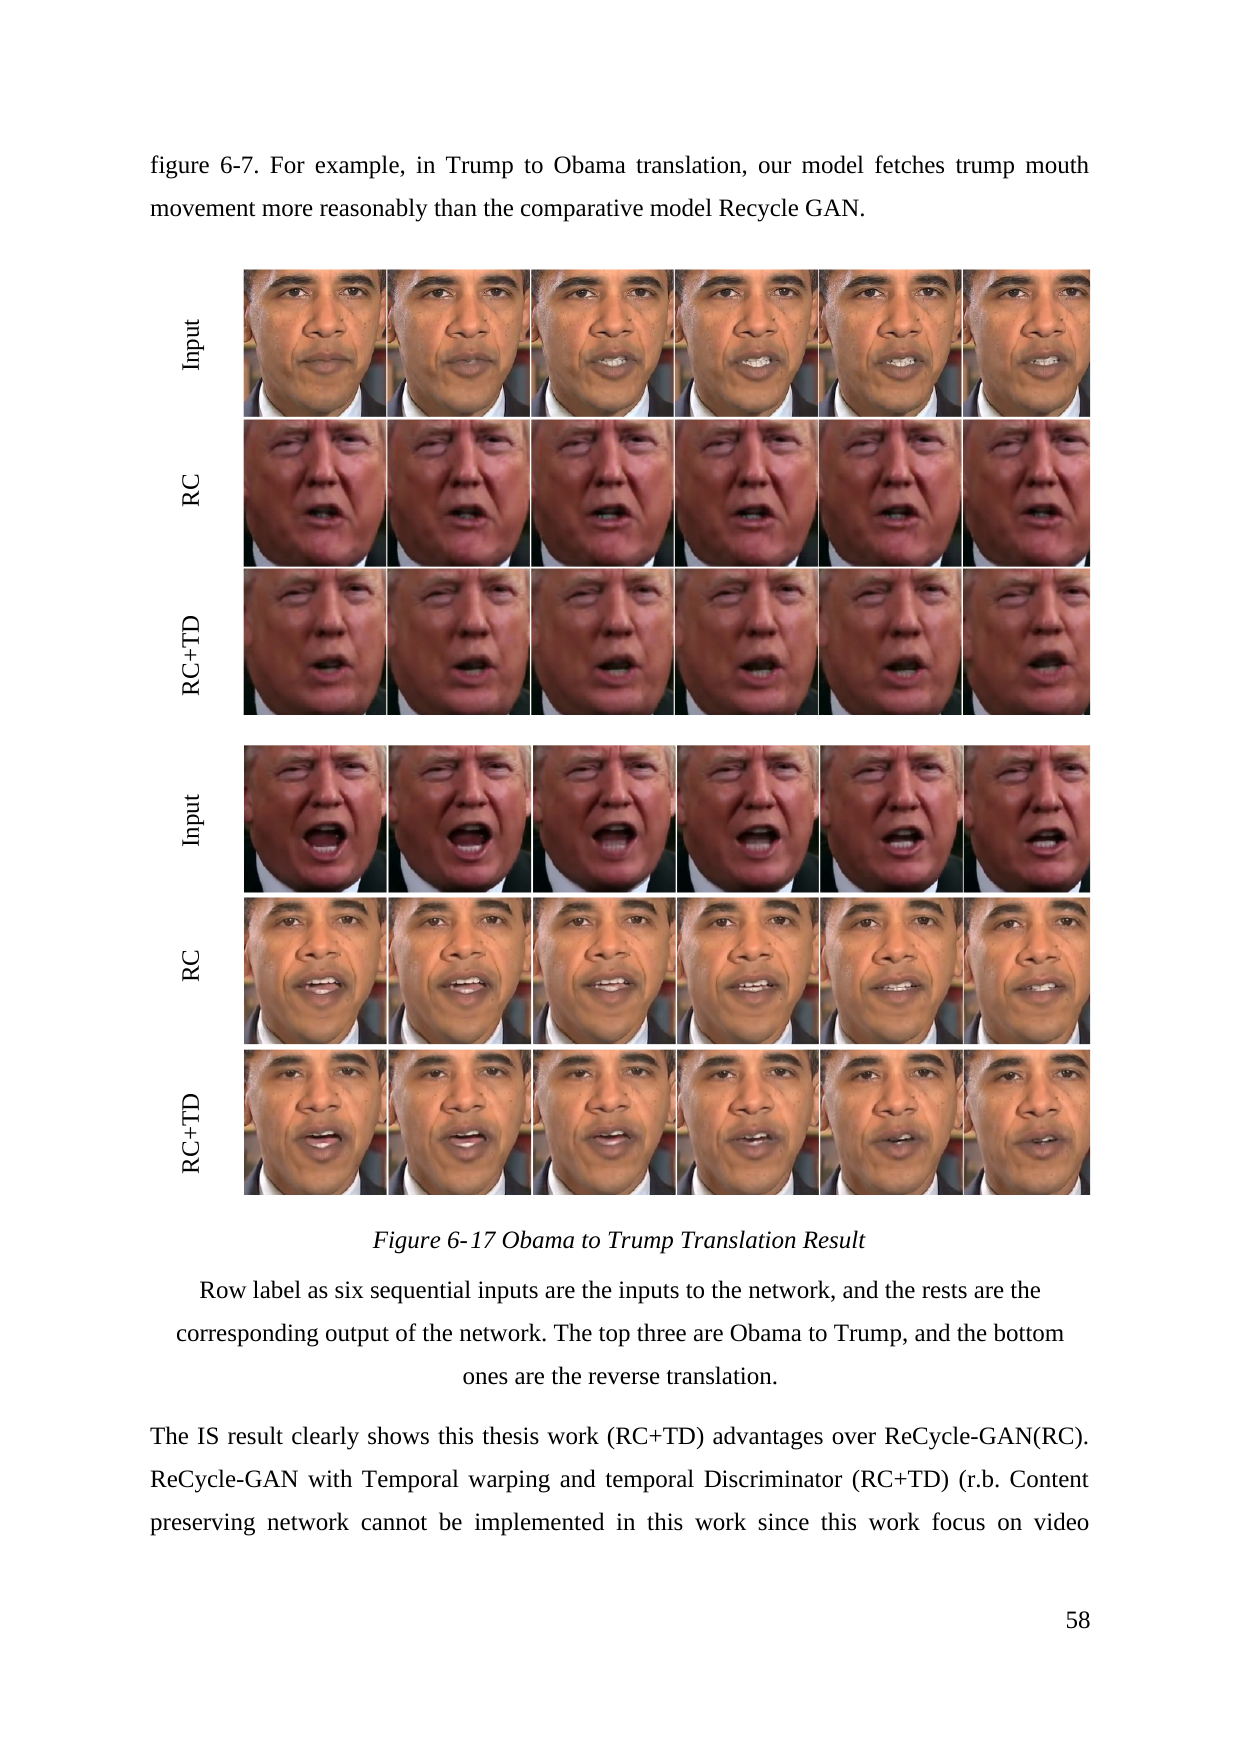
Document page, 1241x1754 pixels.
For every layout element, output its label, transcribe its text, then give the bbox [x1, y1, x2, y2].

table_cell RC [150, 874, 232, 1018]
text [150, 1421, 1090, 1536]
text Row label as six sequential inputs are the inputs to the network, and the rests are the corresponding output of the network. The top three are Obama to Trump, and the bottom ones are the reverse translation. [150, 1275, 1090, 1390]
table_cell Input [150, 729, 232, 873]
table_header Input [150, 253, 232, 398]
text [150, 150, 1090, 222]
table_header [232, 253, 1090, 728]
table_cell RC [150, 398, 232, 543]
picture [243, 745, 1091, 1195]
table_cell RC+TD [150, 1019, 232, 1209]
table_cell RC+TD [150, 543, 232, 728]
picture [243, 269, 1091, 715]
table_cell [232, 729, 1090, 1209]
